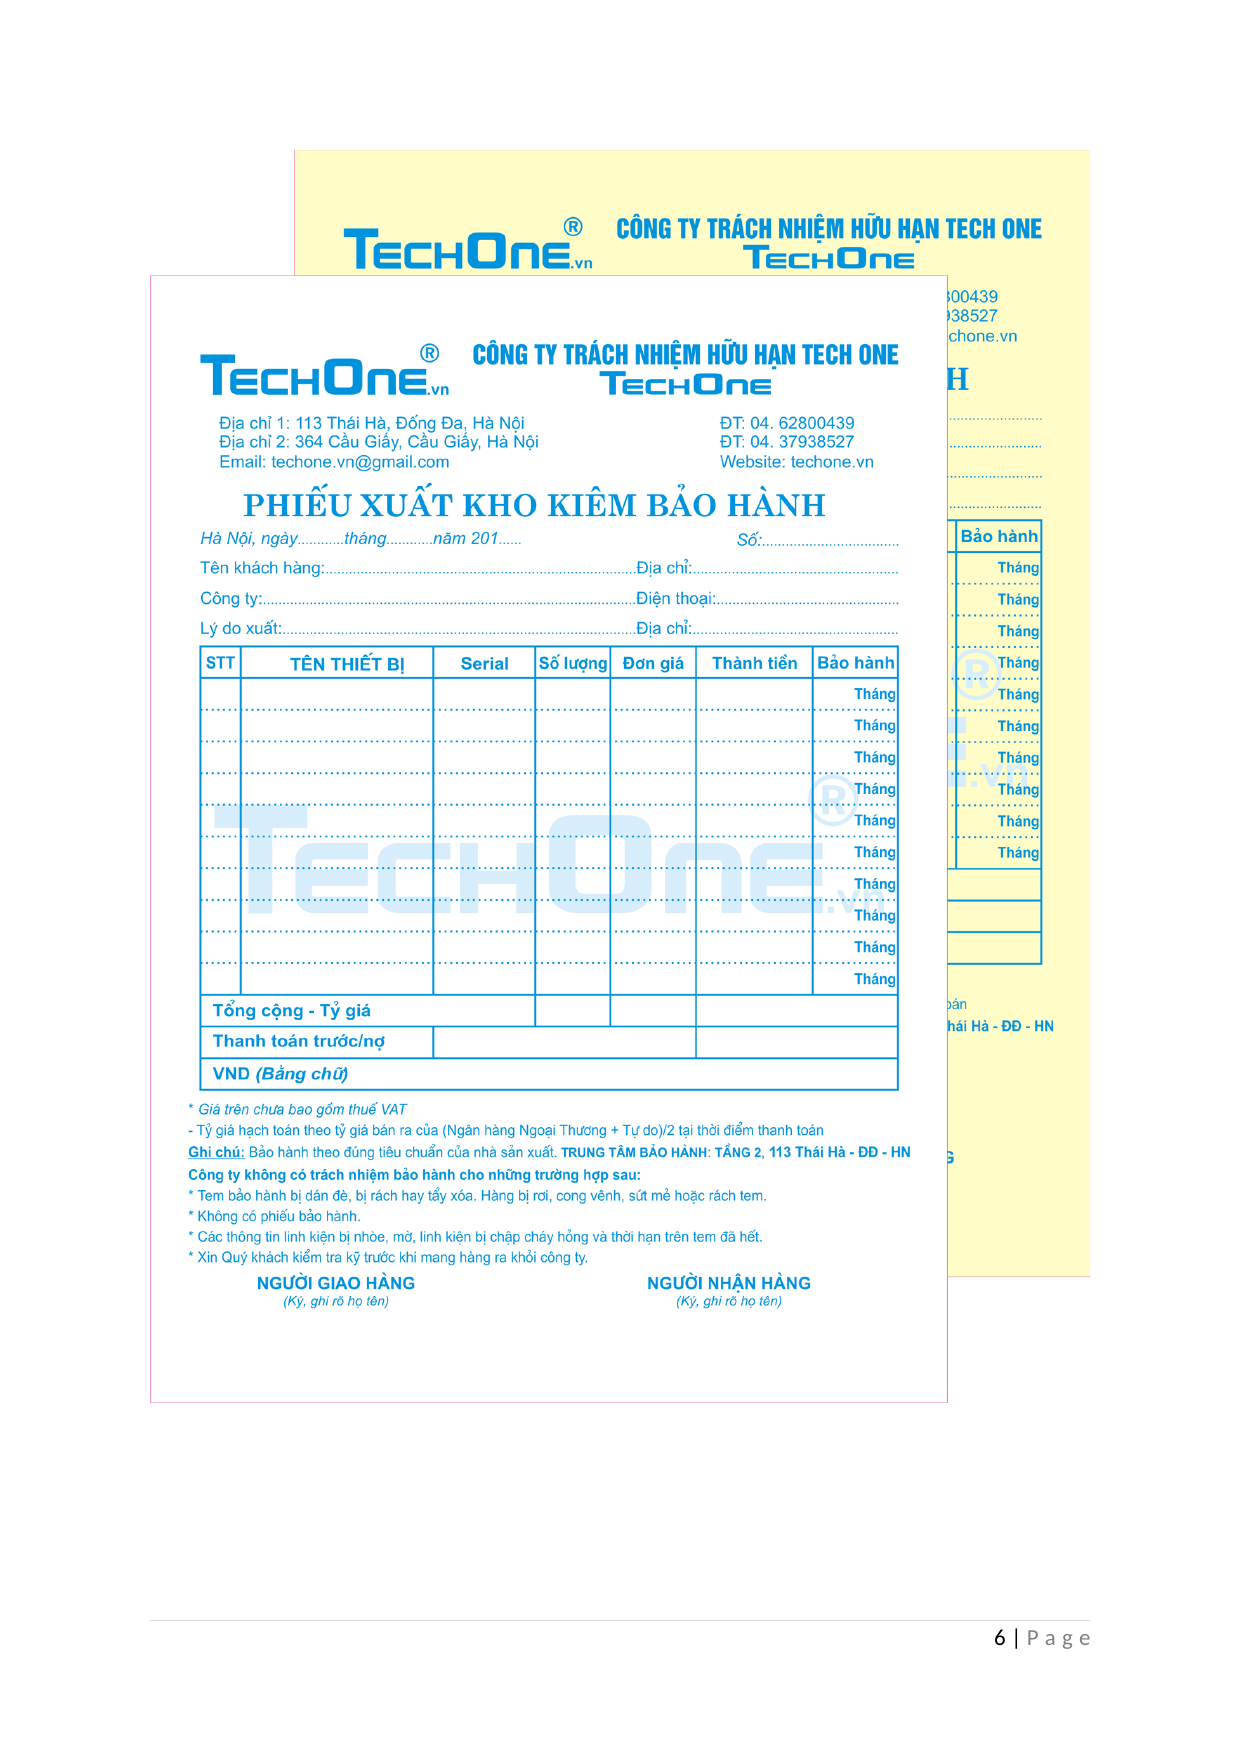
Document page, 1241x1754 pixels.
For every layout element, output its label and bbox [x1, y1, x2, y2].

picture [150, 150, 1091, 1403]
